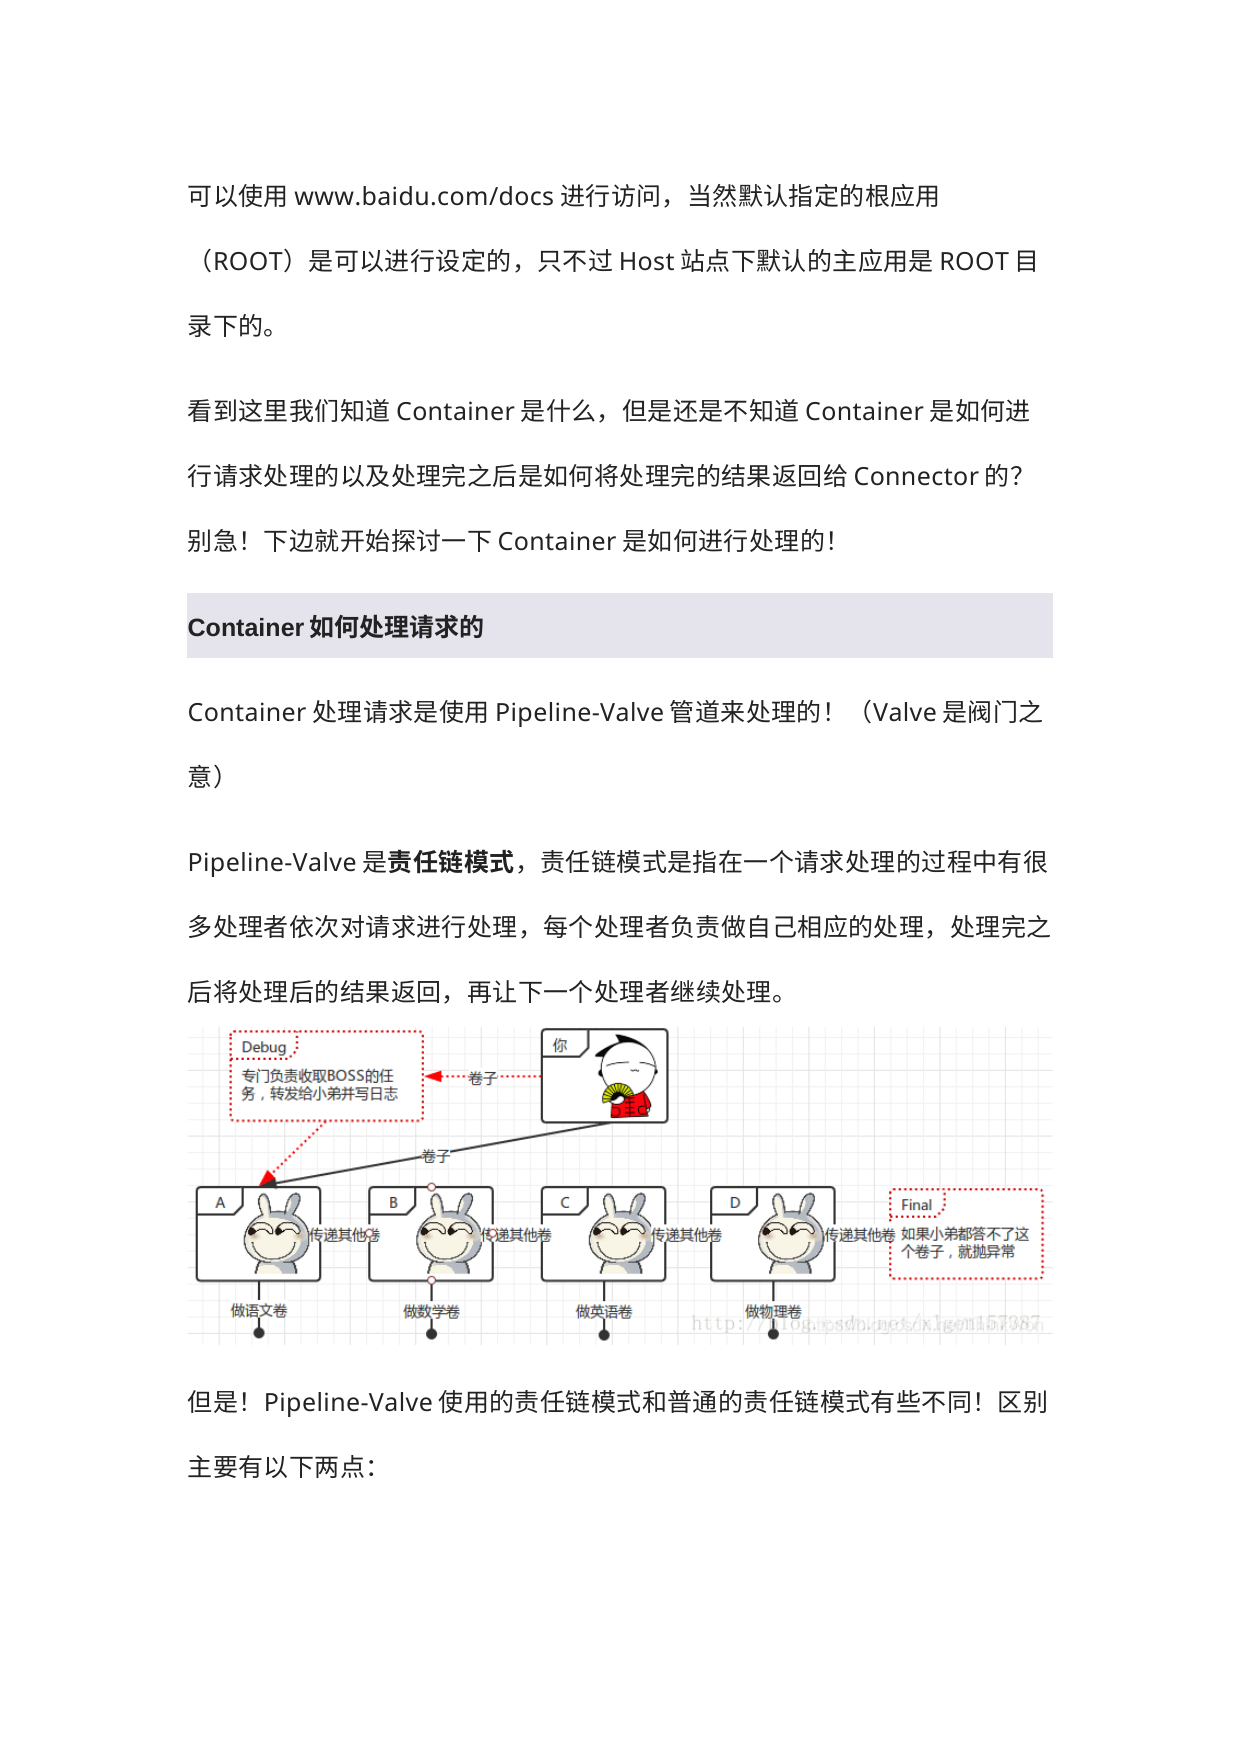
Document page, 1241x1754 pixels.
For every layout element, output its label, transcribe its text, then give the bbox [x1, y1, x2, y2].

picture [187, 1027, 1053, 1345]
text Container处理请求是使用Pipeline-Valve管道来处理的！（Valve是阀门之意） [187, 678, 1053, 808]
text Pipeline-Valve是责任链模式，责任链模式是指在一个请求处理的过程中有很多处理者依次对请求进行处理，每个处理者负责做自己相应的处理，处理完之后将处理后的结果返回，再让下一个处理者继续处理。 [187, 828, 1053, 1023]
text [187, 162, 1053, 357]
text Container如何处理请求的 [187, 593, 1053, 658]
text 但是！Pipeline-Valve使用的责任链模式和普通的责任链模式有些不同！区别主要有以下两点： [187, 1368, 1053, 1498]
text 看到这里我们知道Container是什么，但是还是不知道Container是如何进行请求处理的以及处理完之后是如何将处理完的结果返回给Connector的？别急！下边就开始探讨一下Container是如何进行处理的！ [187, 377, 1053, 572]
